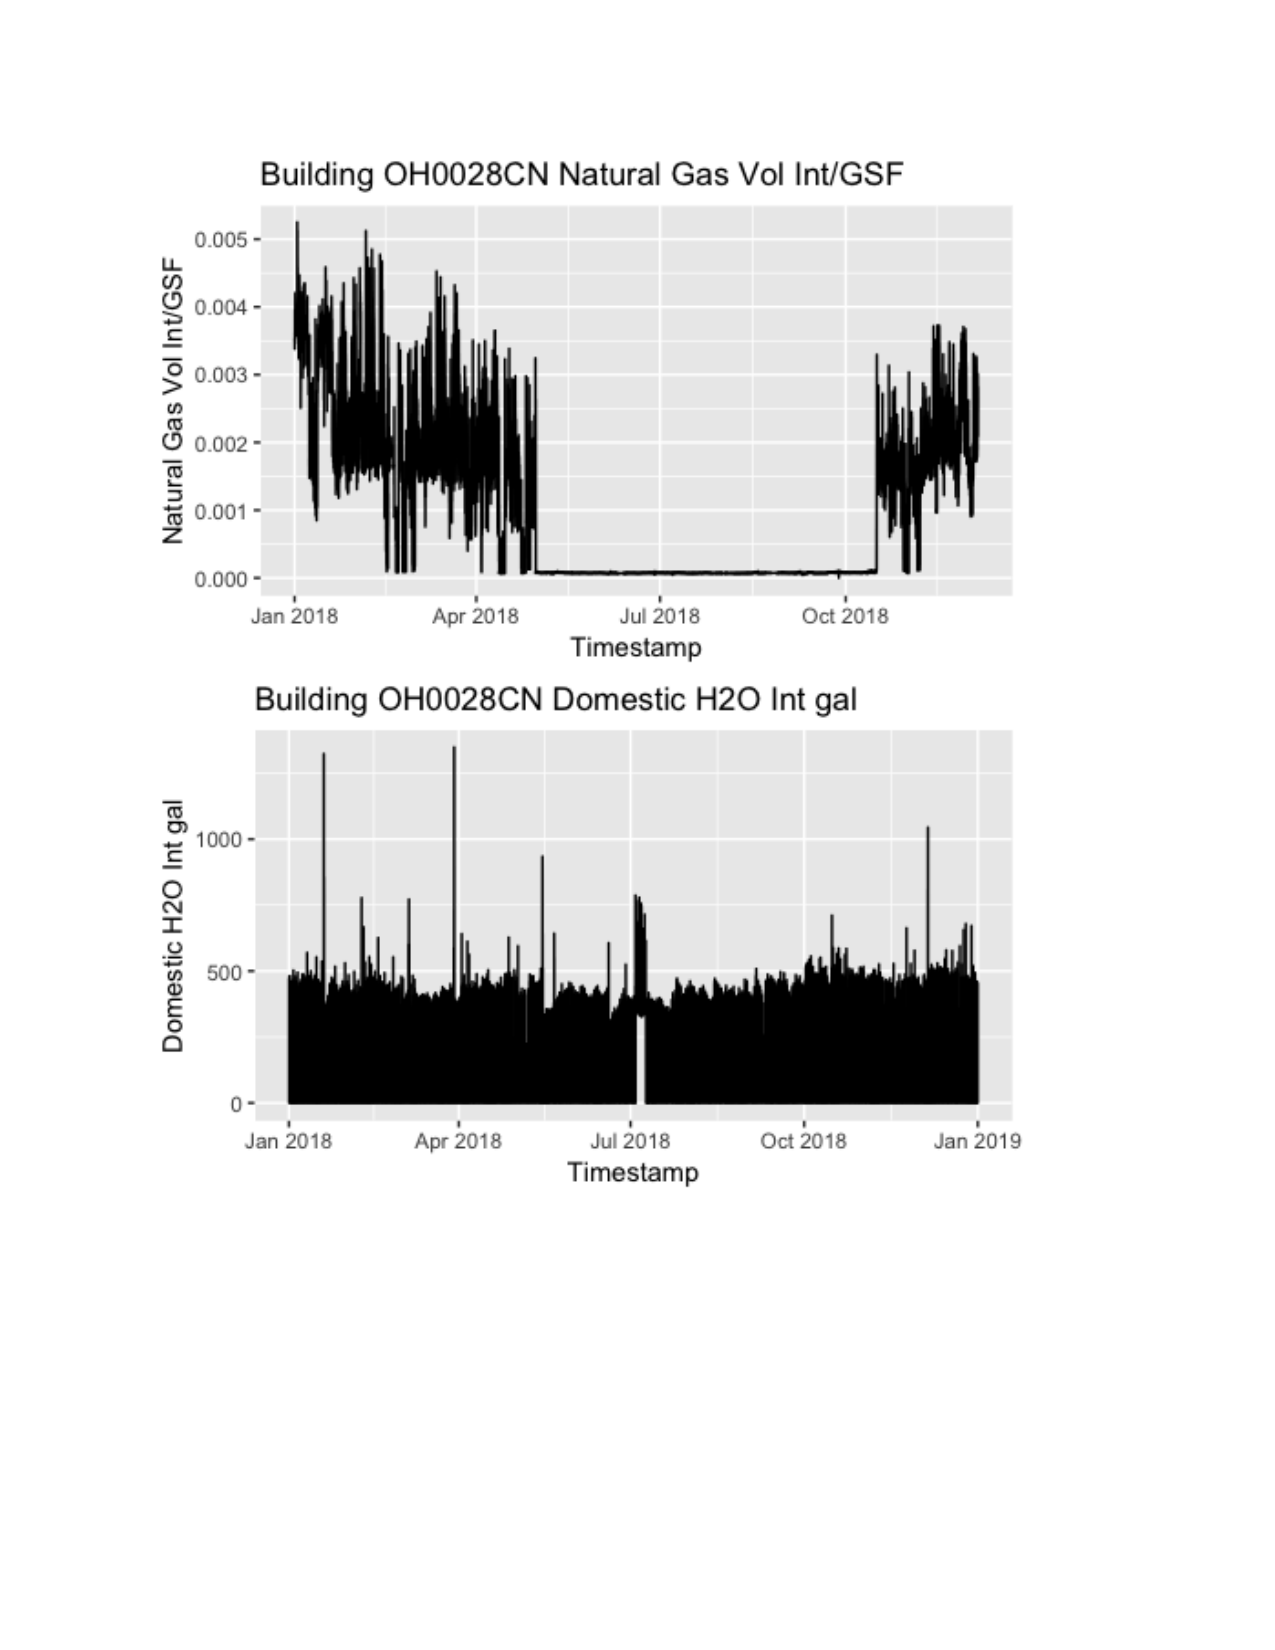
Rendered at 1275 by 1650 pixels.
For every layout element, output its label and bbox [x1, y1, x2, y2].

picture [150, 150, 1025, 1200]
